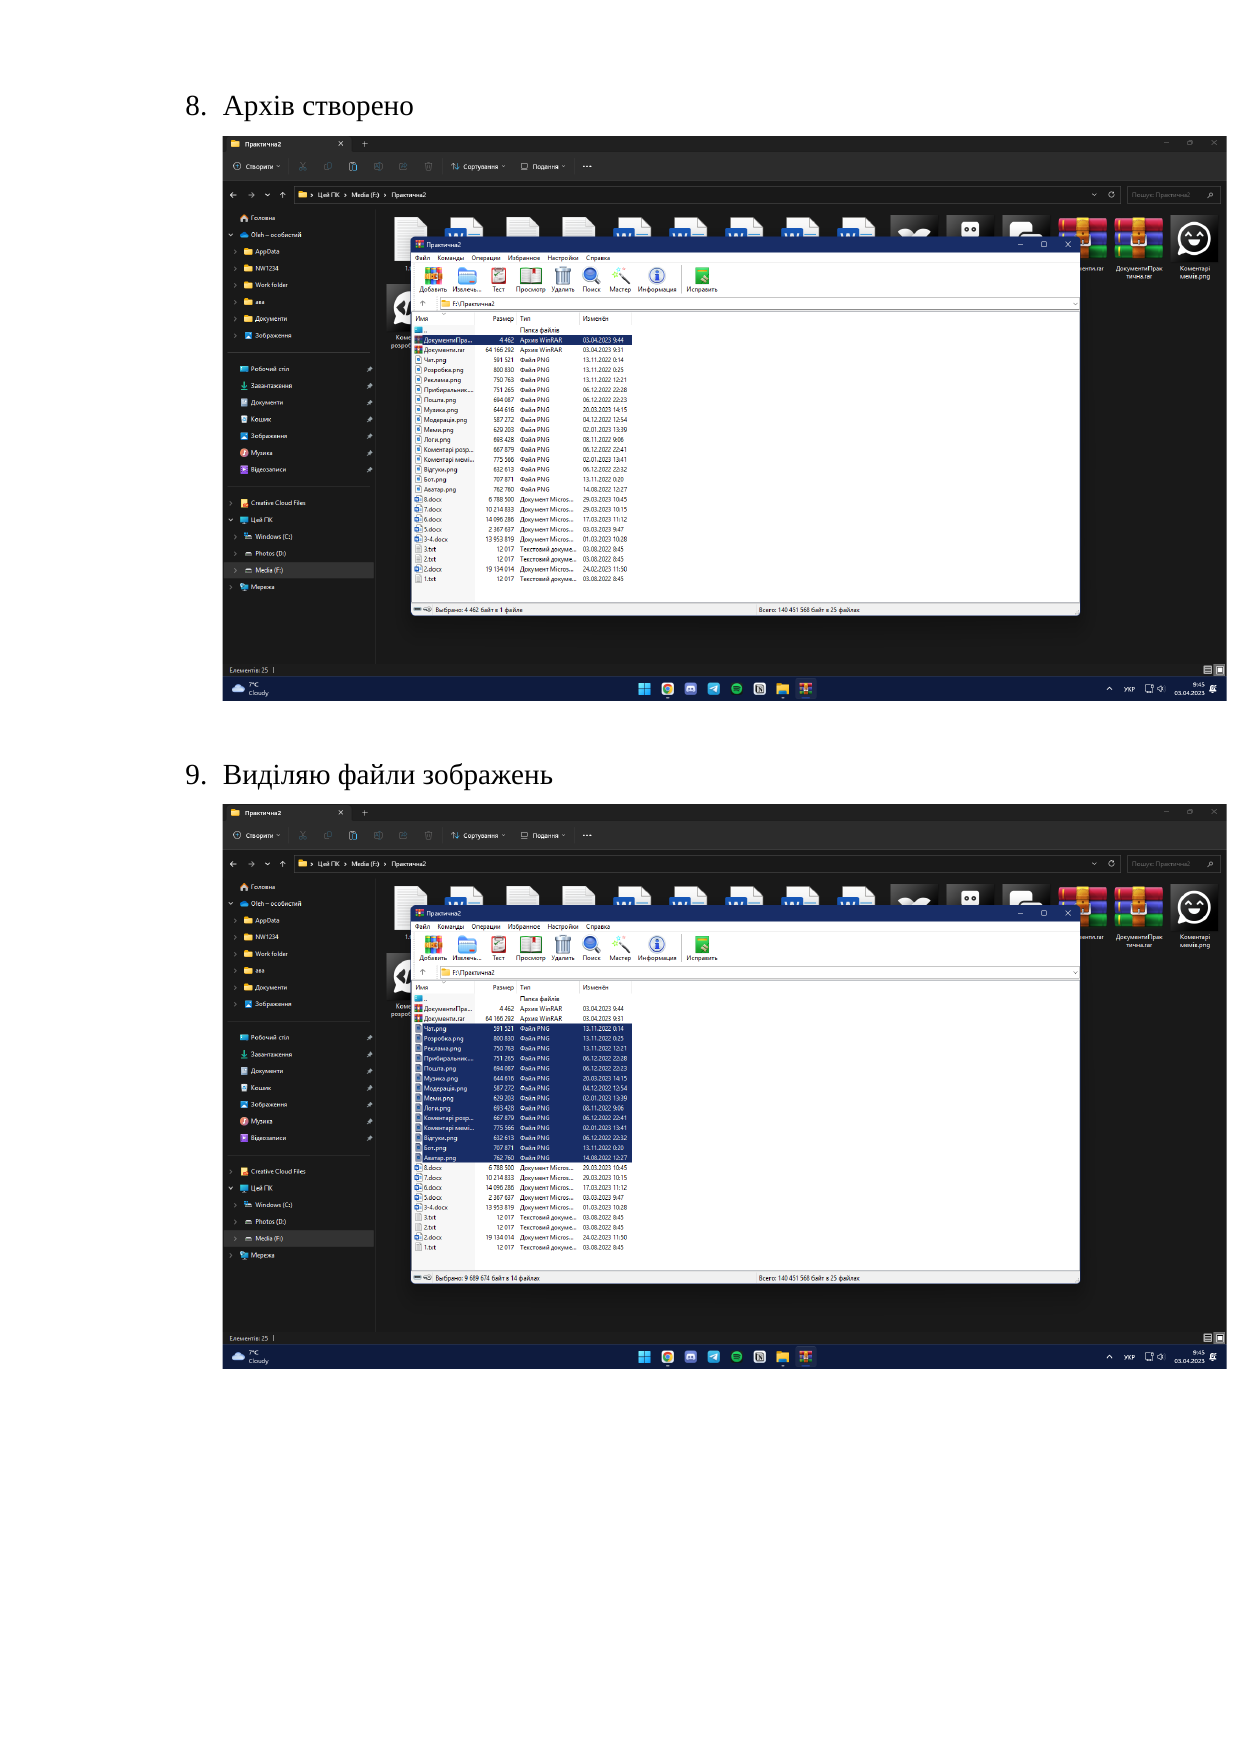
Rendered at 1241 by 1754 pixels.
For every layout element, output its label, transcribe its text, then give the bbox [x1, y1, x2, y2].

picture [222, 136, 1227, 701]
picture [222, 804, 1227, 1369]
